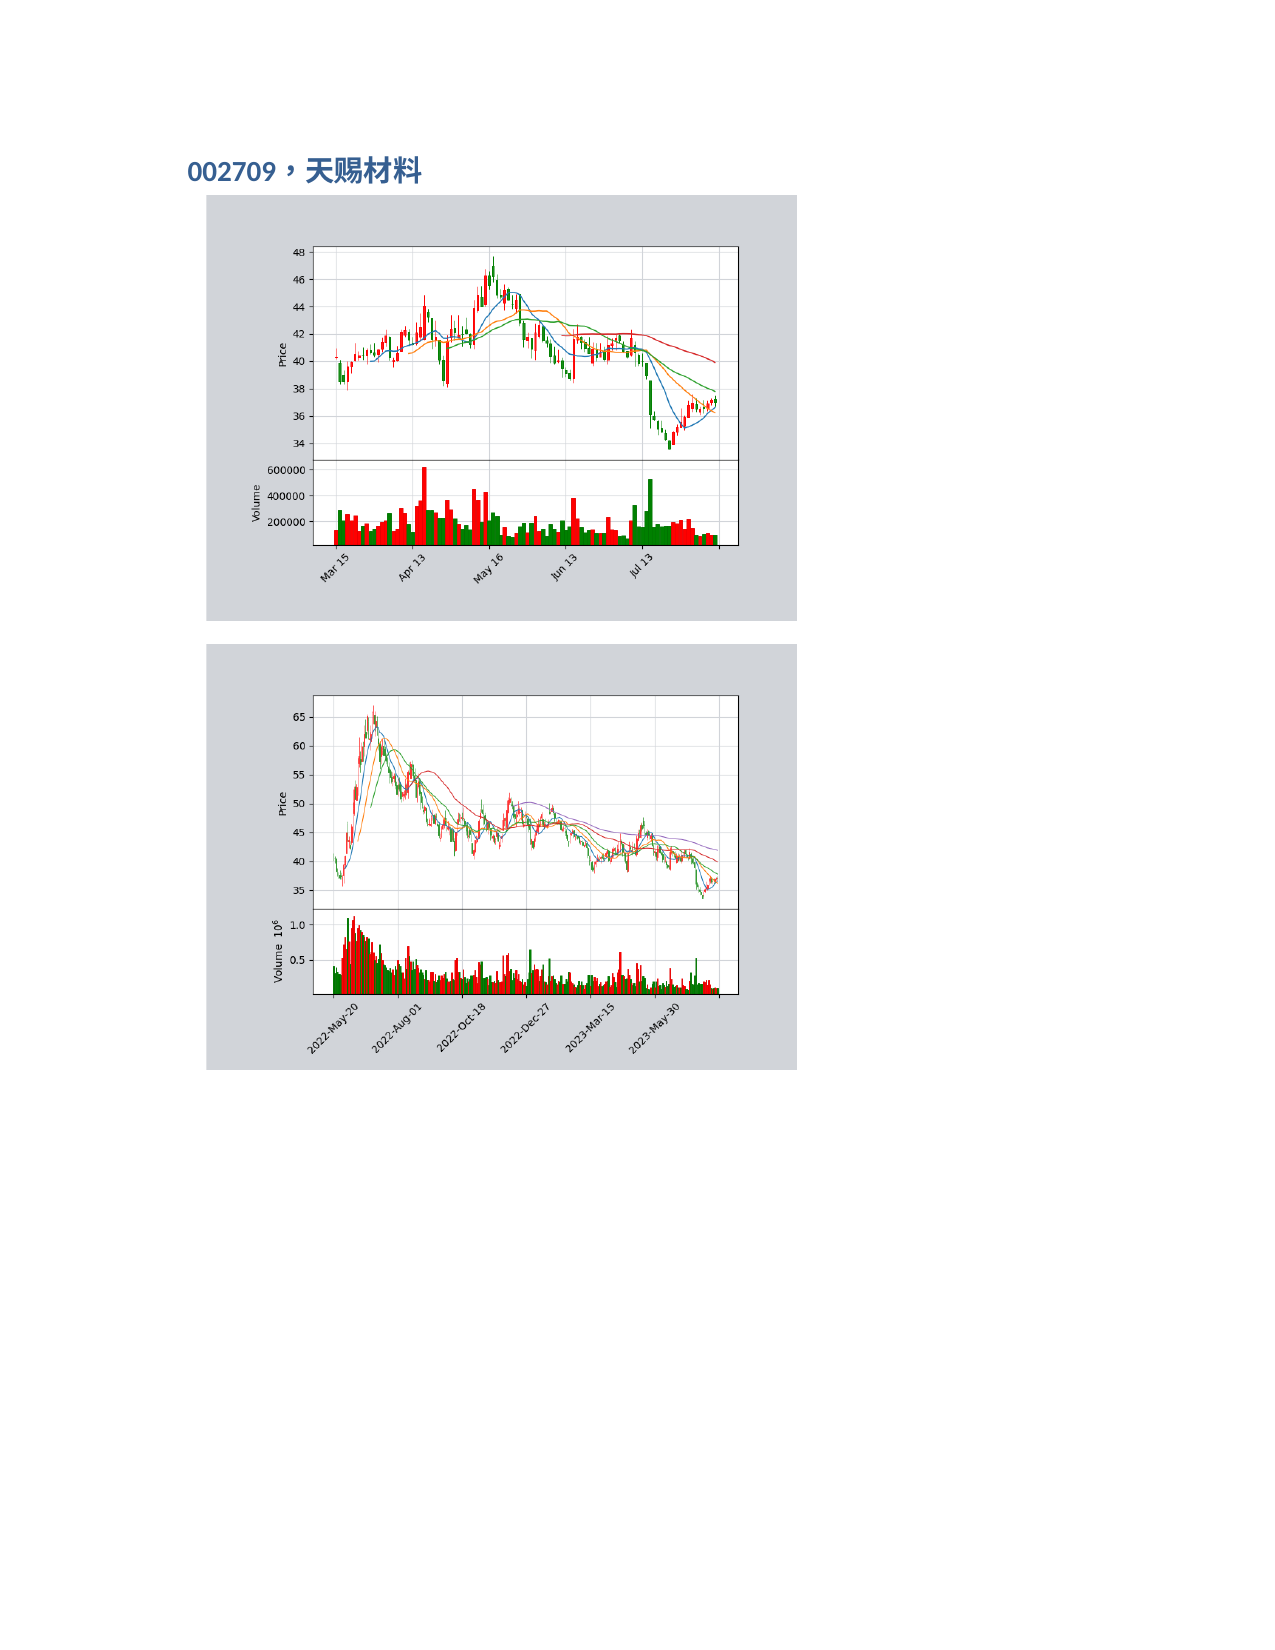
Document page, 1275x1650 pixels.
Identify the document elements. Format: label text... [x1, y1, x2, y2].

picture [206, 195, 797, 621]
subtitle 002709，天赐材料 [187, 150, 1087, 190]
picture [206, 644, 797, 1070]
